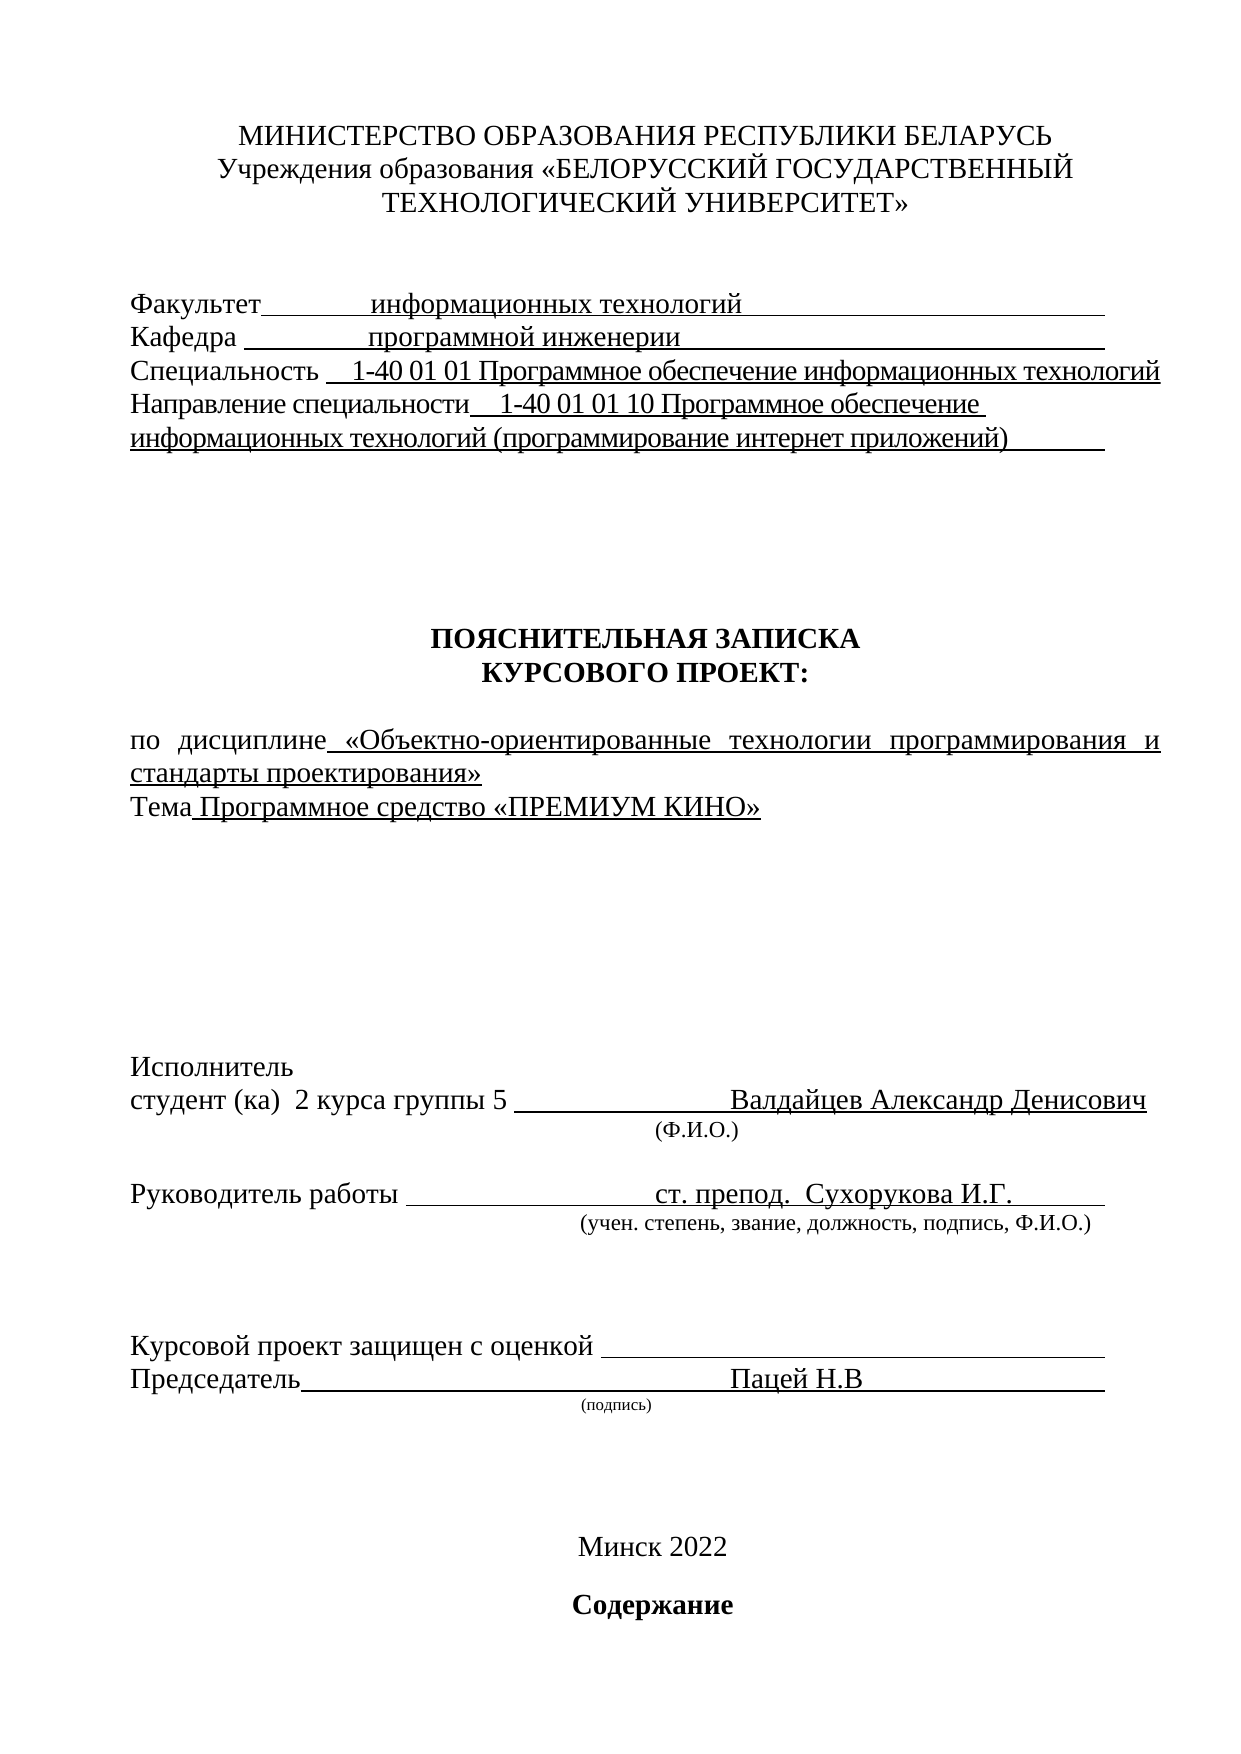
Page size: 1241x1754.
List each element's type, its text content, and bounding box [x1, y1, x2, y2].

text Учреждения образования «БЕЛОРУССКИЙ ГОСУДАРСТВЕННЫЙ [130, 152, 1161, 185]
text ТЕХНОЛОГИЧЕСКИЙ УНИВЕРСИТЕТ» [130, 185, 1161, 219]
text Кафедра программной инженерии [130, 319, 1161, 353]
text по дисциплине «Объектно-ориентированные технологии программирования и стандарты проектирования» [130, 722, 1161, 789]
text Тема Программное средство «ПРЕМИУМ КИНО» [130, 789, 1161, 822]
text ПОЯСНИТЕЛЬНАЯ ЗАПИСКА [130, 621, 1161, 655]
text Исполнитель [130, 1049, 1161, 1082]
text Минск 2022 [130, 1529, 1175, 1562]
text Курсовой проект защищен с оценкой [130, 1328, 1161, 1361]
text КУРСОВОГО ПРОЕКТ: [130, 655, 1161, 688]
text Руководитель работы ст. препод. Сухорукова И.Г. [130, 1176, 1161, 1209]
text студент (ка) 2 курса группы 5 Валдайцев Александр Денисович [130, 1082, 1161, 1116]
text Специальность 1-40 01 01 Программное обеспечение информационных технологий [130, 353, 1161, 386]
text МИНИСТЕРСТВО ОБРАЗОВАНИЯ РЕСПУБЛИКИ БЕЛАРУСЬ [130, 118, 1161, 152]
text (учен. степень, звание, должность, подпись, Ф.И.О.) [130, 1209, 1161, 1236]
text Направление специальности 1-40 01 01 10 Программное обеспечение информационных технологий (программирование интернет приложений) [130, 386, 1161, 453]
text (подпись) [351, 1395, 1161, 1428]
text (Ф.И.О.) [130, 1116, 1161, 1142]
text Факультет информационных технологий [130, 286, 1161, 319]
text Председатель Пацей Н.В [130, 1361, 1161, 1395]
